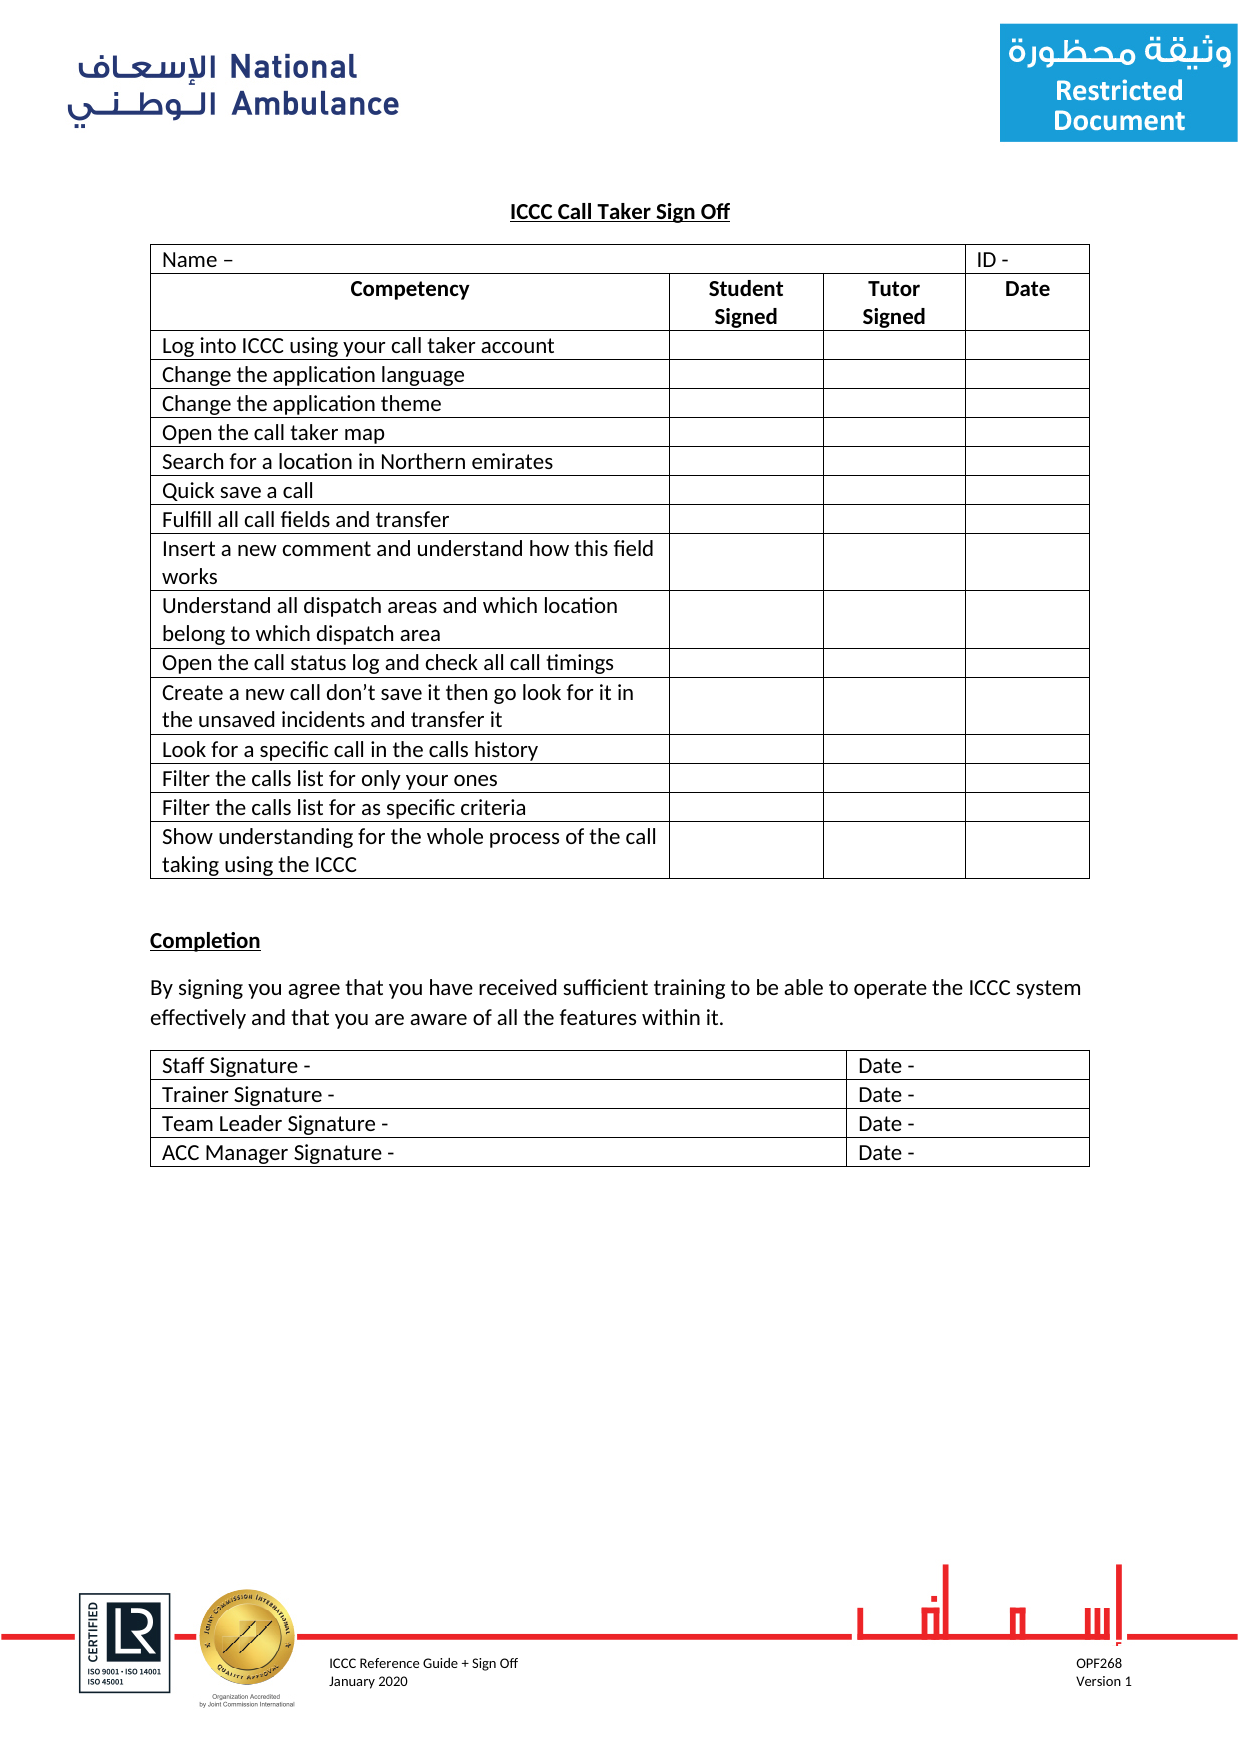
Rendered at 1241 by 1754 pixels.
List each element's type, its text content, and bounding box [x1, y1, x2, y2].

table_cell Date - [847, 1080, 1089, 1108]
table_cell Student Signed [670, 274, 823, 330]
table_cell Understand all dispatch areas and which location belong to which dispatch area [151, 591, 669, 647]
table_cell [966, 360, 1089, 388]
table_cell [966, 389, 1089, 417]
table_cell [966, 505, 1089, 533]
table_cell [670, 591, 823, 647]
table_cell [670, 793, 823, 821]
table_cell ACC Manager Signature - [151, 1138, 846, 1166]
table_cell Fulfill all call fields and transfer [151, 505, 669, 533]
table_cell [670, 389, 823, 417]
table_cell Change the application language [151, 360, 669, 388]
table_cell [670, 534, 823, 590]
table_cell Filter the calls list for as specific criteria [151, 793, 669, 821]
table_cell [824, 389, 965, 417]
table_cell [966, 476, 1089, 504]
table_cell [670, 505, 823, 533]
table_cell Search for a location in Northern emirates [151, 447, 669, 475]
picture [1, 11, 1238, 146]
table_cell [824, 649, 965, 677]
text ICCC Call Taker Sign Off [150, 197, 1090, 225]
table_cell Trainer Signature - [151, 1080, 846, 1108]
table_cell [824, 534, 965, 590]
table_cell Quick save a call [151, 476, 669, 504]
table_cell Team Leader Signature - [151, 1109, 846, 1137]
table_cell [824, 764, 965, 792]
table_cell Filter the calls list for only your ones [151, 764, 669, 792]
table_cell [670, 476, 823, 504]
table_cell [824, 591, 965, 647]
text By signing you agree that you have received sufficient training to be able to operate the ICCC system effectively and that you are aware of all the features within it. [150, 973, 1090, 1031]
table_cell Create a new call don’t save it then go look for it in the unsaved incidents and transfer it [151, 678, 669, 734]
table_cell [824, 476, 965, 504]
table_cell Date [966, 274, 1089, 330]
table_cell [966, 793, 1089, 821]
table_cell Look for a specific call in the calls history [151, 735, 669, 763]
table_cell [966, 418, 1089, 446]
table_cell Tutor Signed [824, 274, 965, 330]
table_cell [966, 822, 1089, 878]
table_header Name – [151, 245, 965, 273]
table_cell [966, 678, 1089, 734]
table_cell [824, 447, 965, 475]
table_cell [966, 735, 1089, 763]
table_cell [824, 505, 965, 533]
table_cell [824, 331, 965, 359]
table_cell Show understanding for the whole process of the call taking using the ICCC [151, 822, 669, 878]
table_cell Change the application theme [151, 389, 669, 417]
table_cell [966, 534, 1089, 590]
table_cell [966, 591, 1089, 647]
table_cell Insert a new comment and understand how this field works [151, 534, 669, 590]
table_cell [670, 678, 823, 734]
table_header Date - [847, 1051, 1089, 1079]
table_cell Open the call status log and check all call timings [151, 649, 669, 677]
table_cell [670, 331, 823, 359]
table_cell [966, 447, 1089, 475]
table_cell Competency [151, 274, 669, 330]
table_cell [824, 822, 965, 878]
table_cell [966, 331, 1089, 359]
table_cell [670, 822, 823, 878]
table_cell [824, 360, 965, 388]
table_cell [670, 649, 823, 677]
table_cell [670, 764, 823, 792]
table_cell [670, 360, 823, 388]
table_cell Date - [847, 1109, 1089, 1137]
table_cell [670, 447, 823, 475]
table_cell [824, 678, 965, 734]
picture [1, 1559, 1238, 1730]
table_header ID - [966, 245, 1089, 273]
table_cell Date - [847, 1138, 1089, 1166]
table_cell [824, 418, 965, 446]
table_cell Open the call taker map [151, 418, 669, 446]
table_cell [670, 735, 823, 763]
table_cell [966, 764, 1089, 792]
table_cell [670, 418, 823, 446]
table_cell Log into ICCC using your call taker account [151, 331, 669, 359]
table_cell [966, 649, 1089, 677]
table_header Staff Signature - [151, 1051, 846, 1079]
table_cell [824, 793, 965, 821]
table_cell [824, 735, 965, 763]
text Completion [150, 926, 1090, 954]
